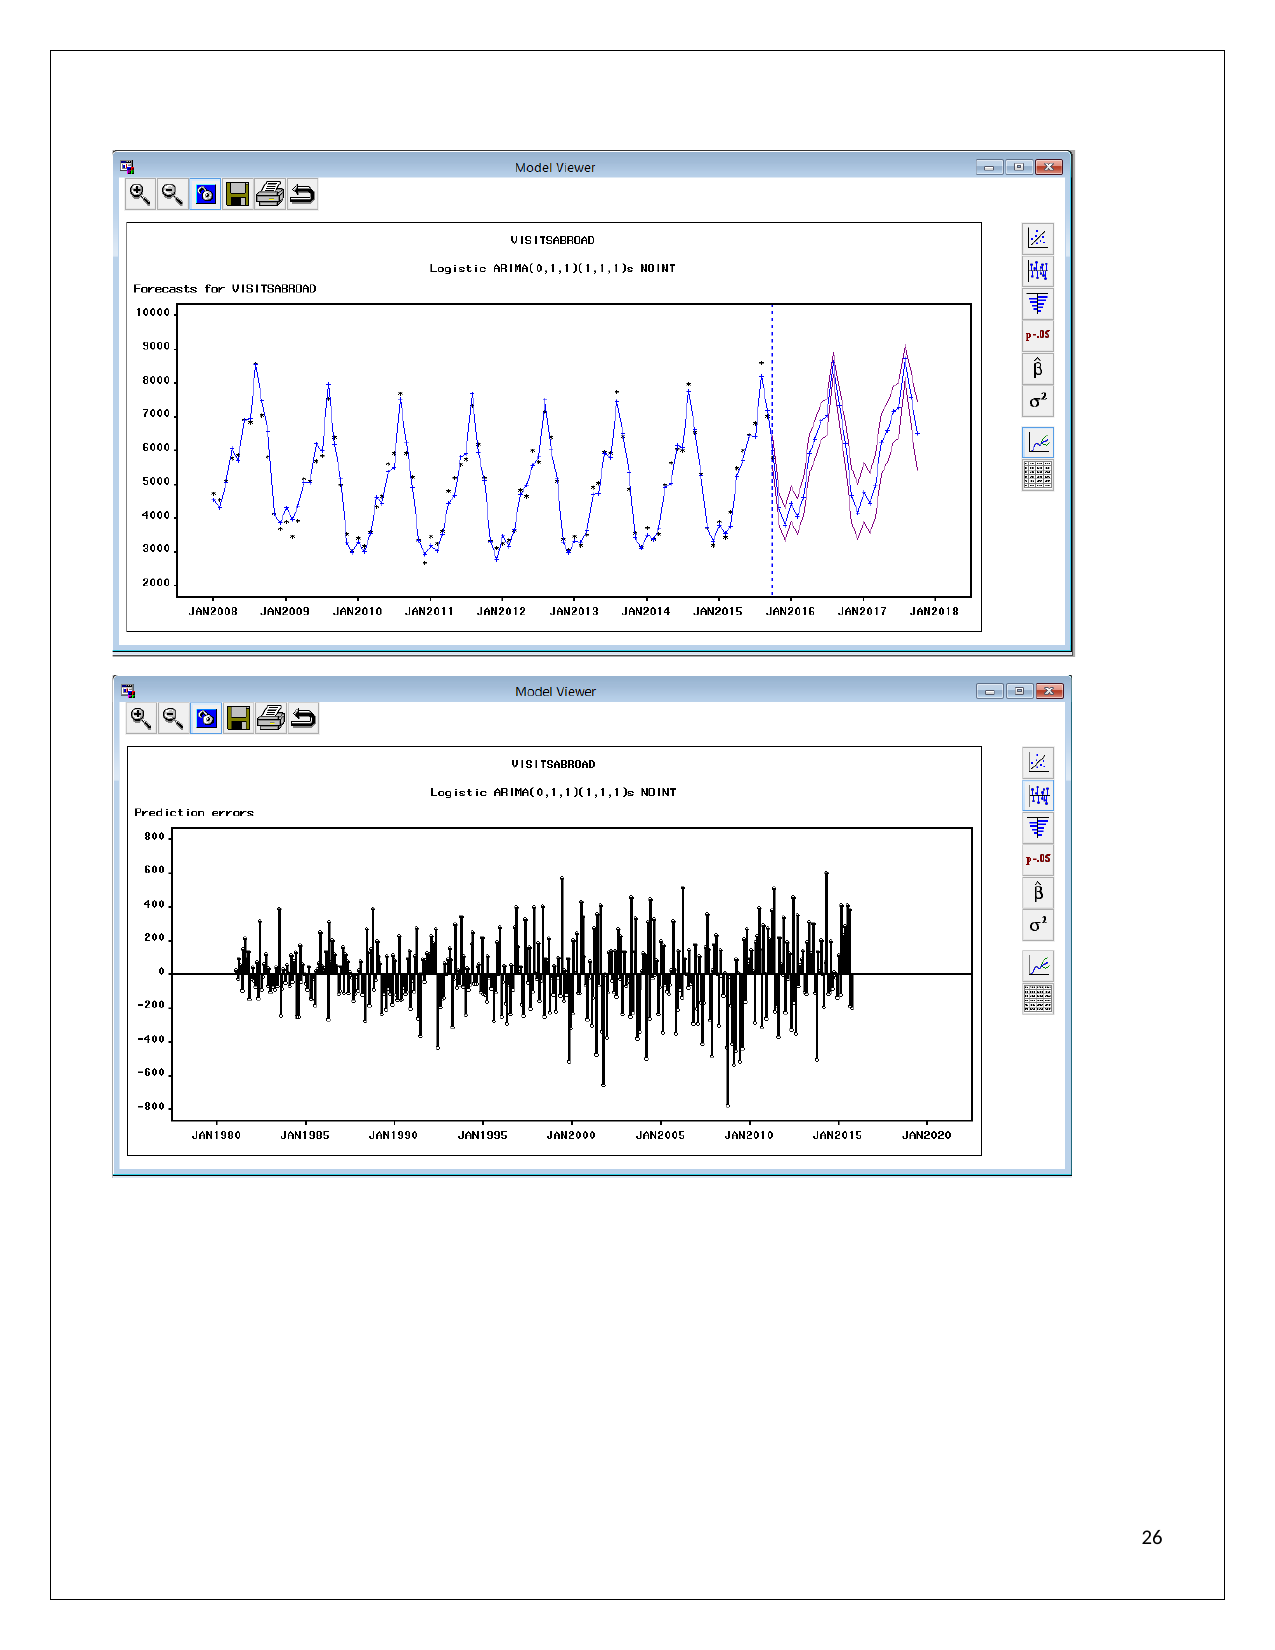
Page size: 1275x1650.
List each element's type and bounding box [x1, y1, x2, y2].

picture [112, 150, 1075, 657]
picture [112, 675, 1072, 1178]
